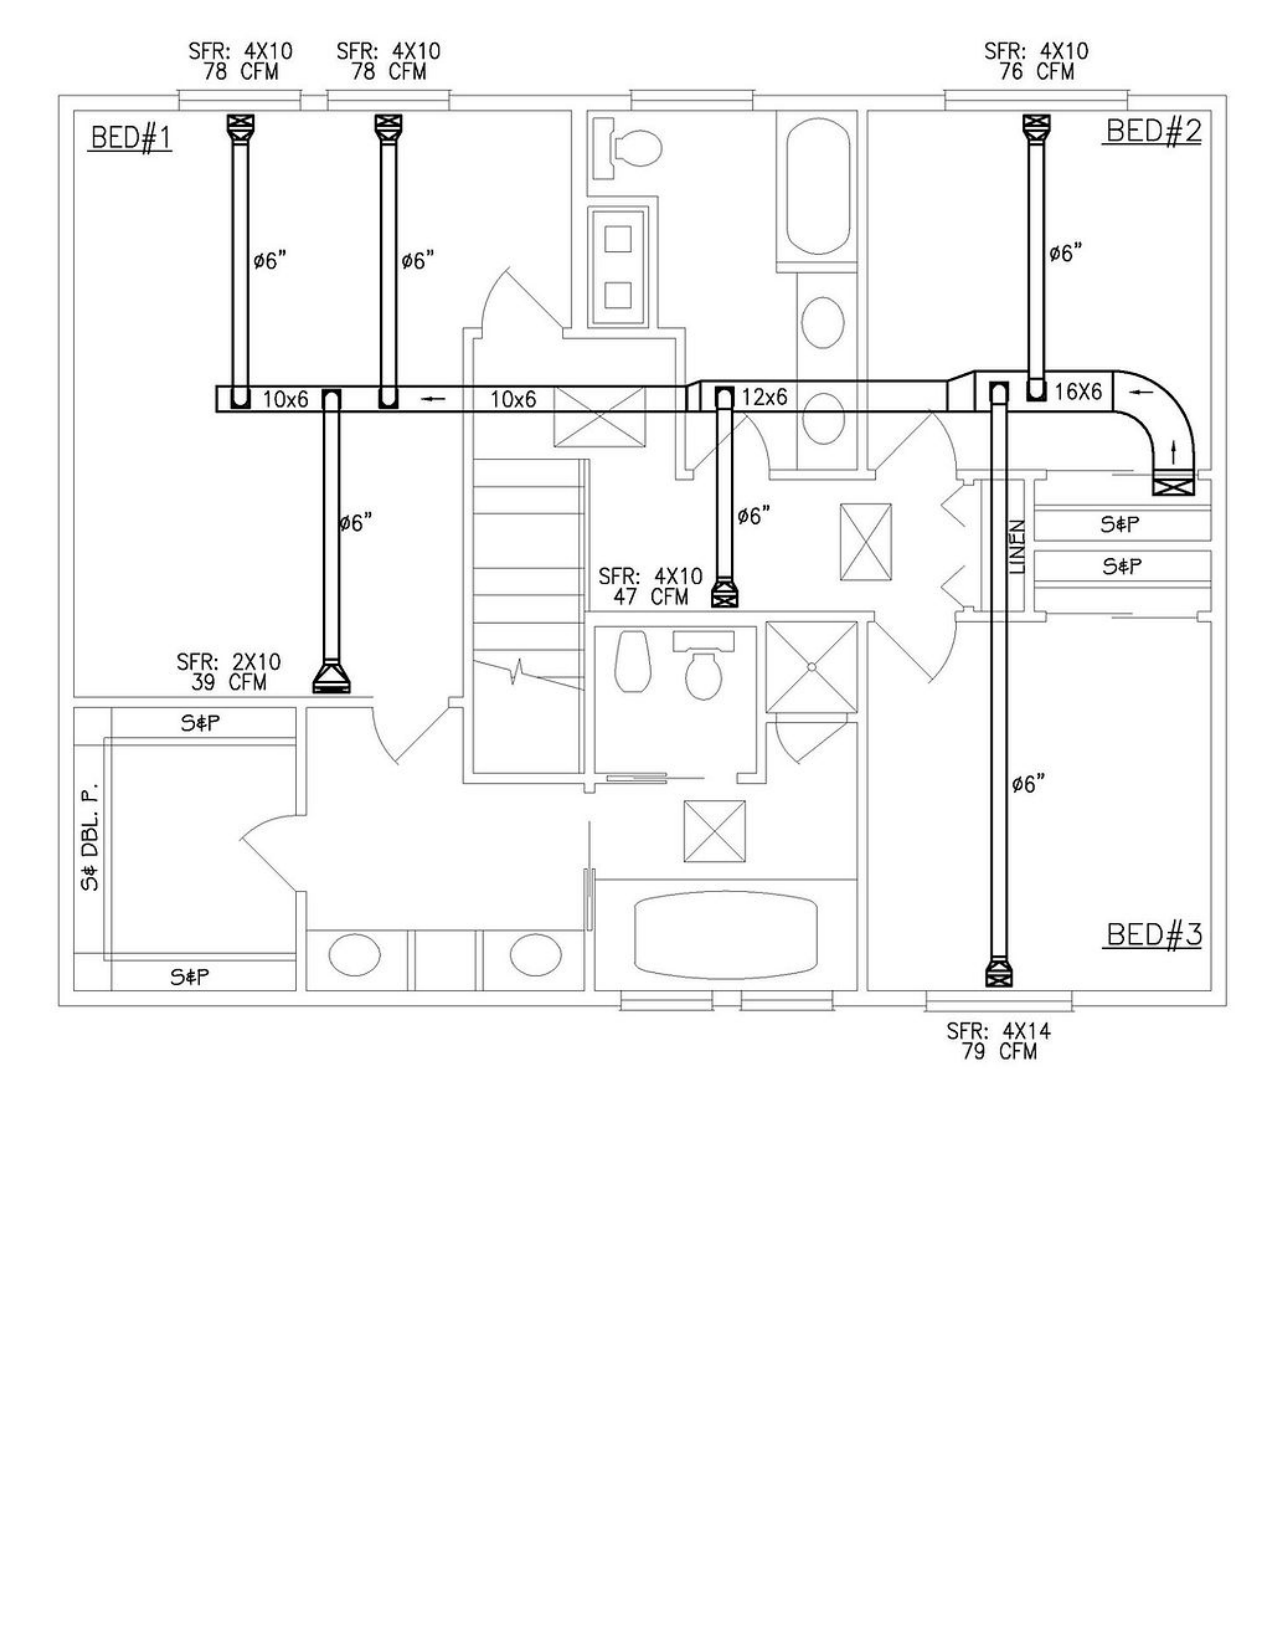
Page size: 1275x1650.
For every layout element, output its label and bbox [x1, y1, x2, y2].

picture [30, 30, 1246, 1071]
